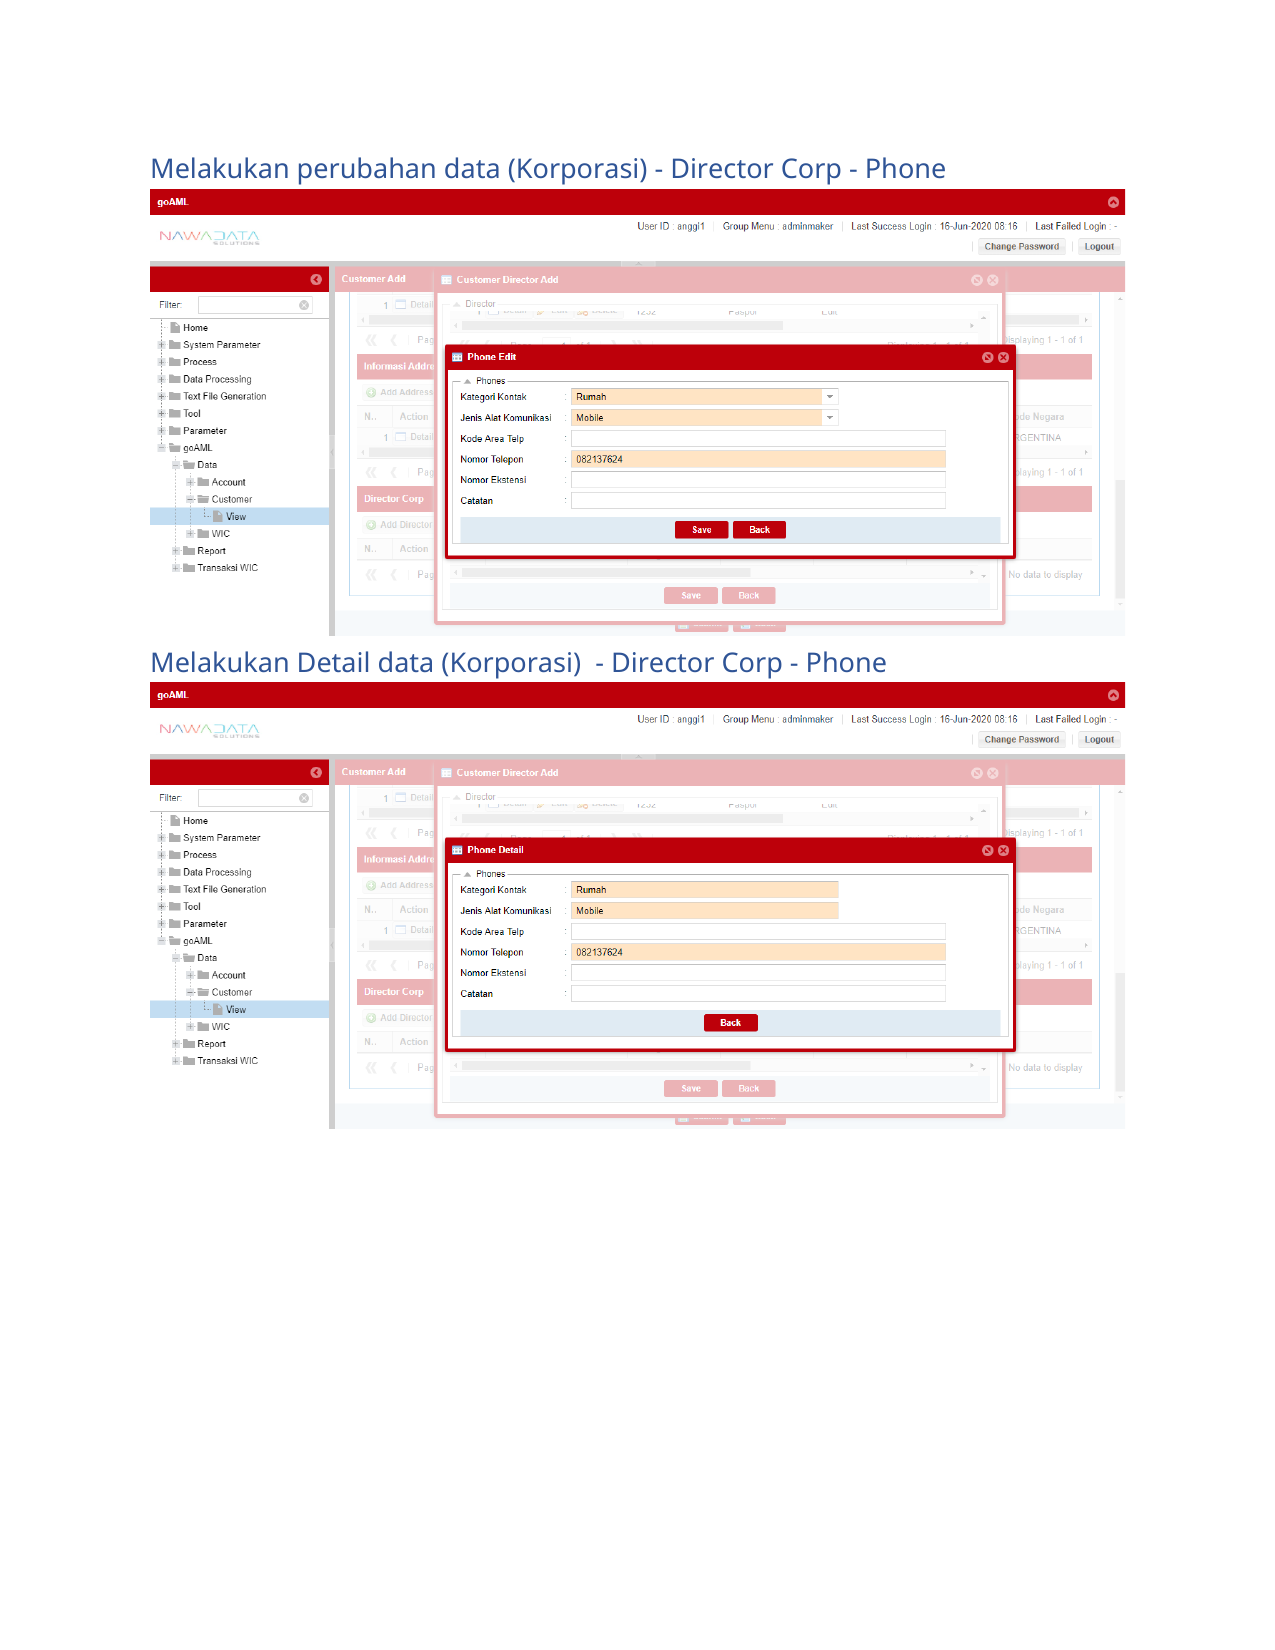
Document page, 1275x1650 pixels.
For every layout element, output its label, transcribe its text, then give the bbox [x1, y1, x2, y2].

subtitle Melakukan perubahan data (Korporasi) - Director Corp - Phone [150, 150, 1125, 189]
subtitle Melakukan Detail data (Korporasi) - Director Corp - Phone [150, 643, 1125, 682]
picture [150, 682, 1125, 1129]
picture [150, 189, 1125, 636]
